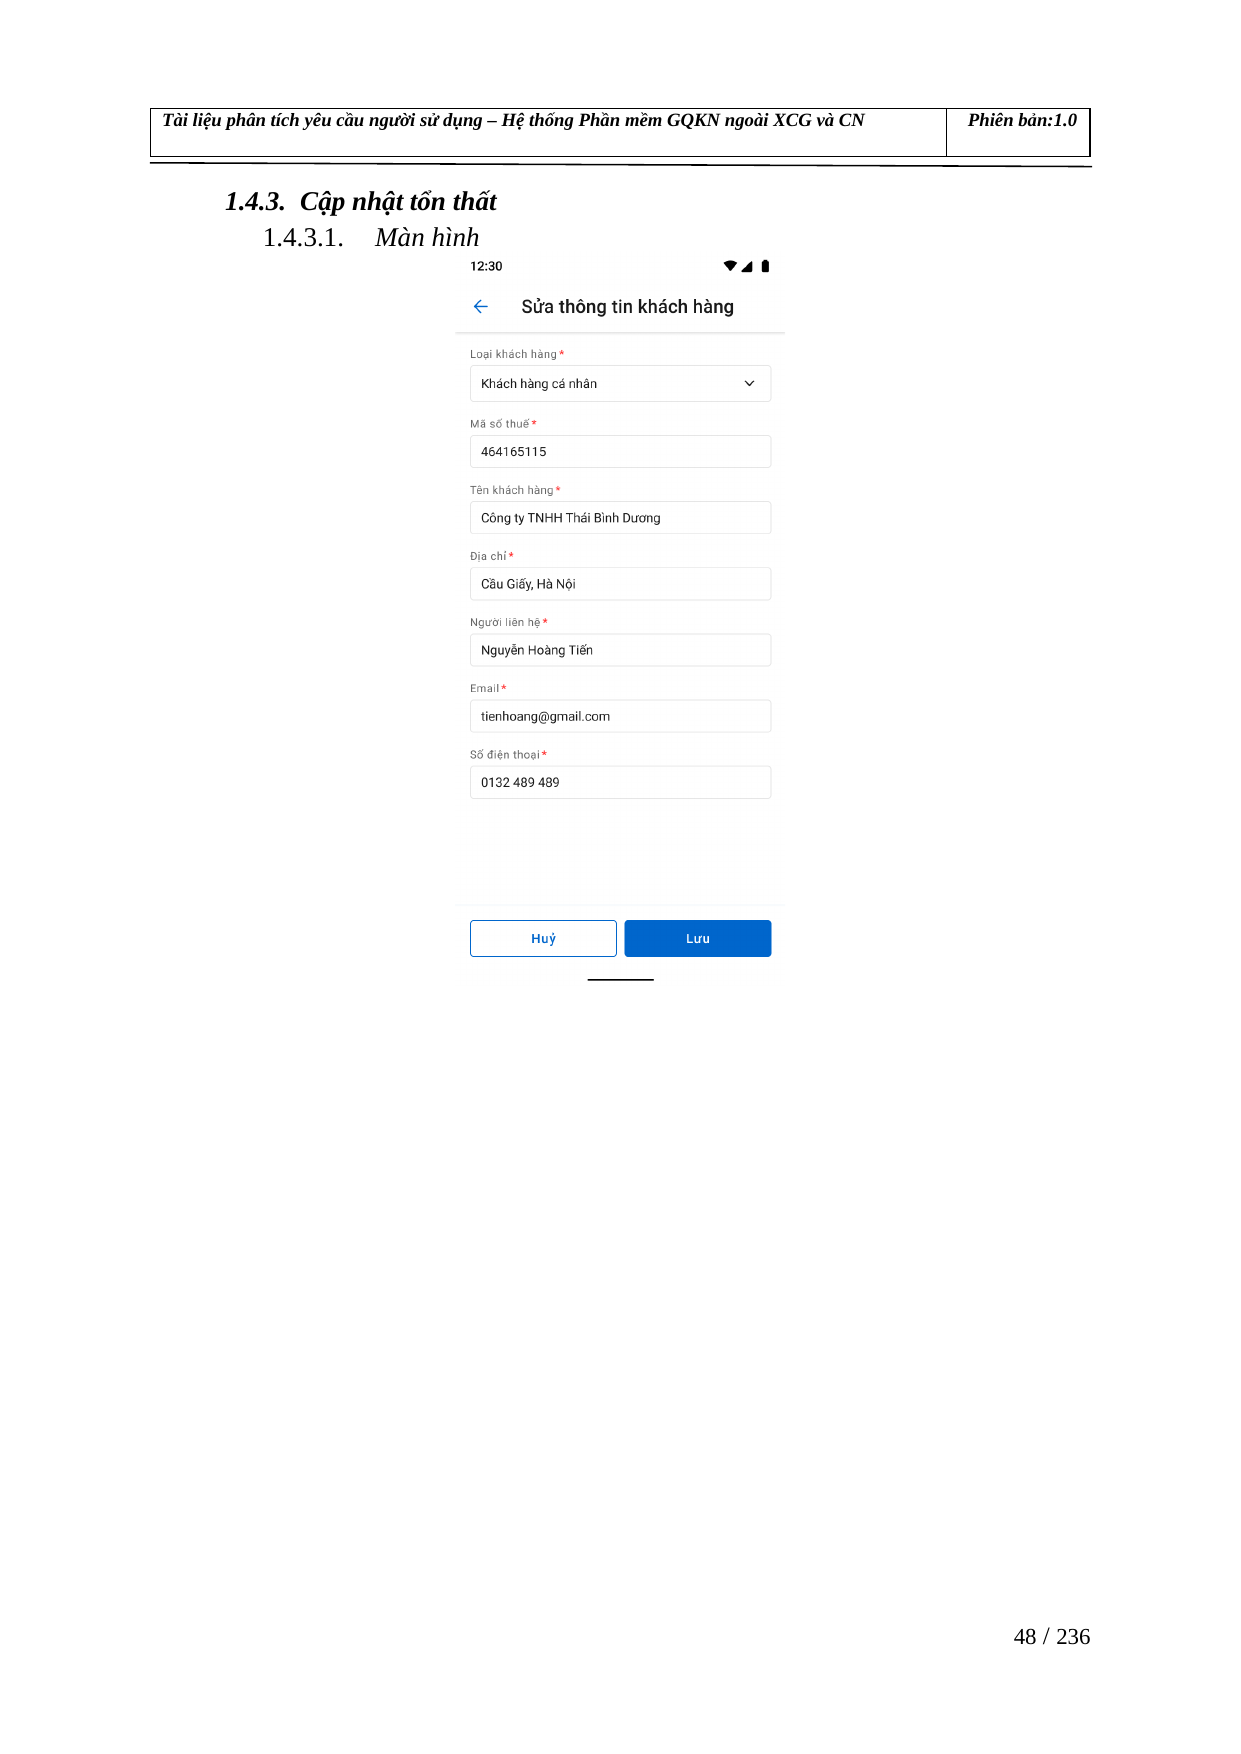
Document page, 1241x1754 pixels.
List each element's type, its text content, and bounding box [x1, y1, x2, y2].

subtitle Cập nhật tổn thất [225, 185, 1090, 217]
subtitle Màn hình [263, 221, 1090, 252]
picture [455, 251, 786, 986]
